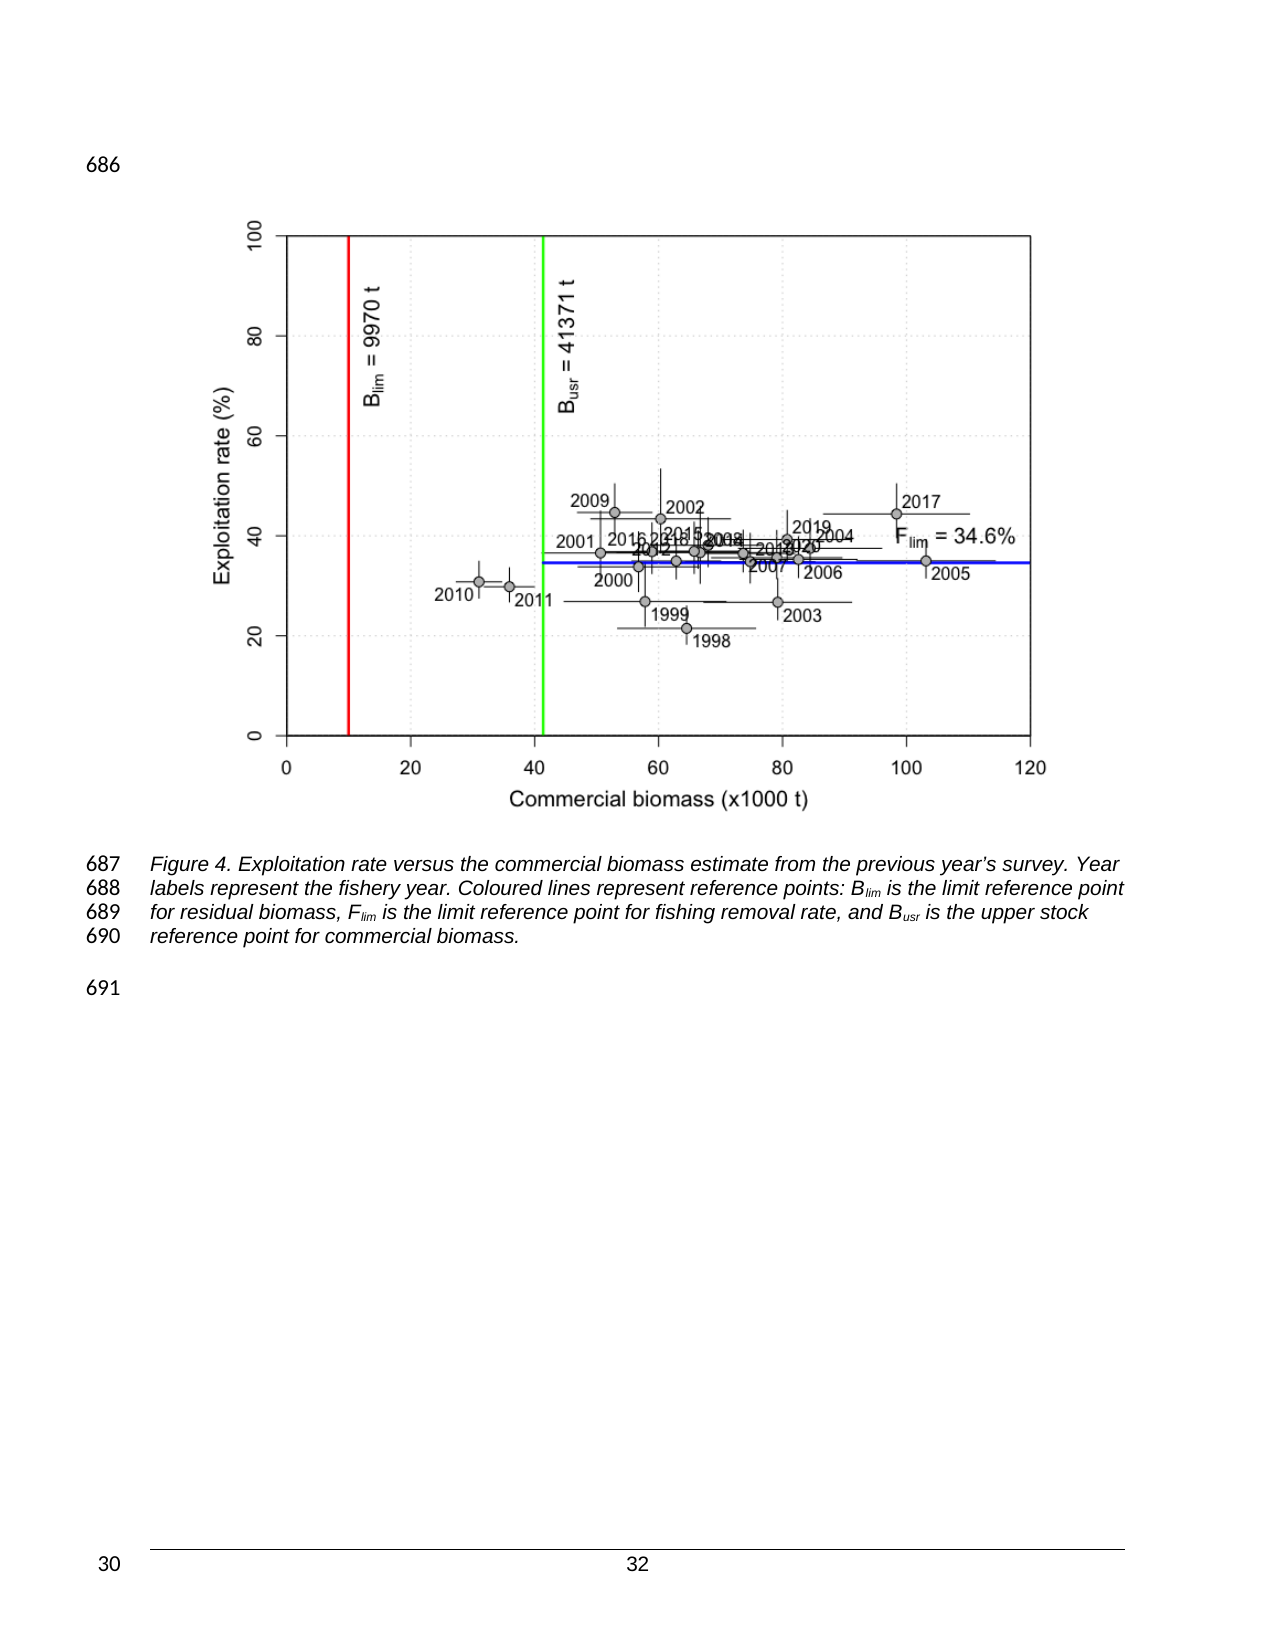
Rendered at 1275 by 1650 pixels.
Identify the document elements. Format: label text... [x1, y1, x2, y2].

picture [200, 206, 1075, 828]
